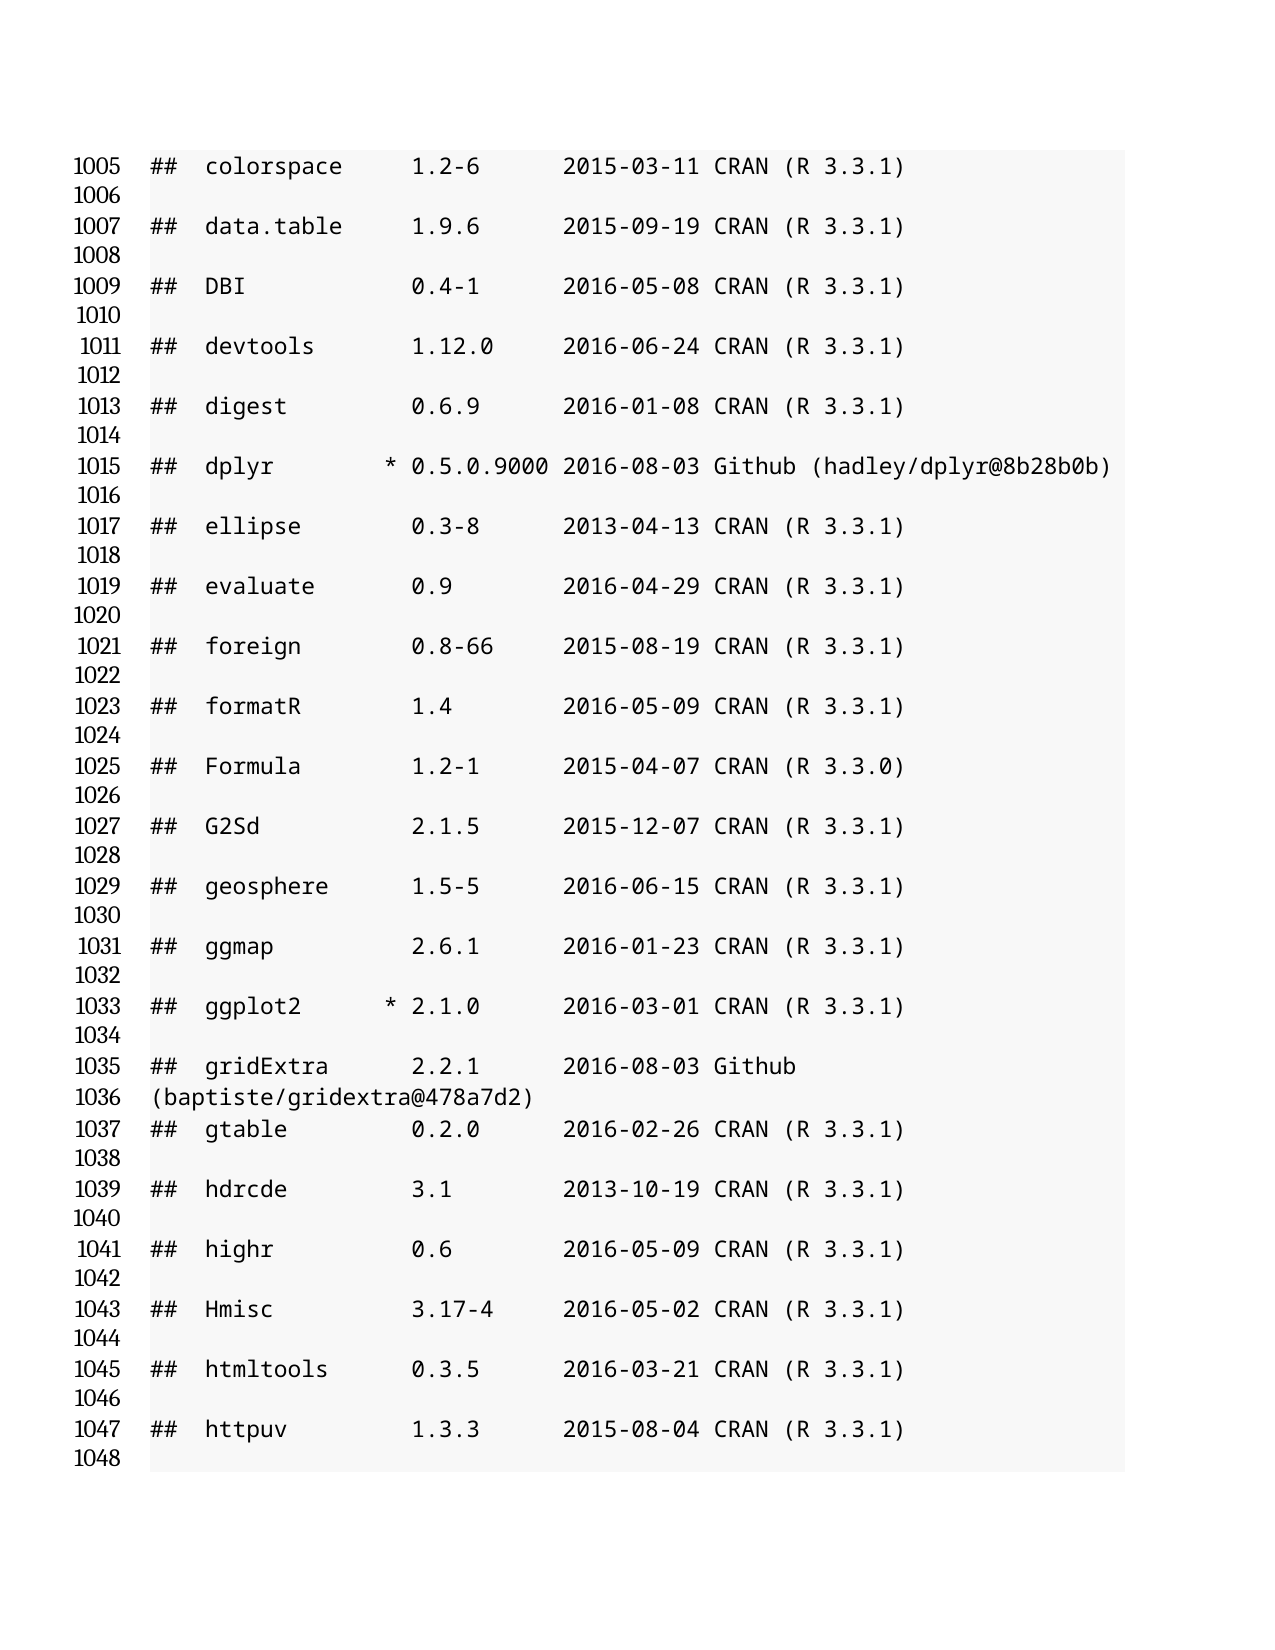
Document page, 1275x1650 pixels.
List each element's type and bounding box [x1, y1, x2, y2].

text [150, 150, 1125, 1472]
